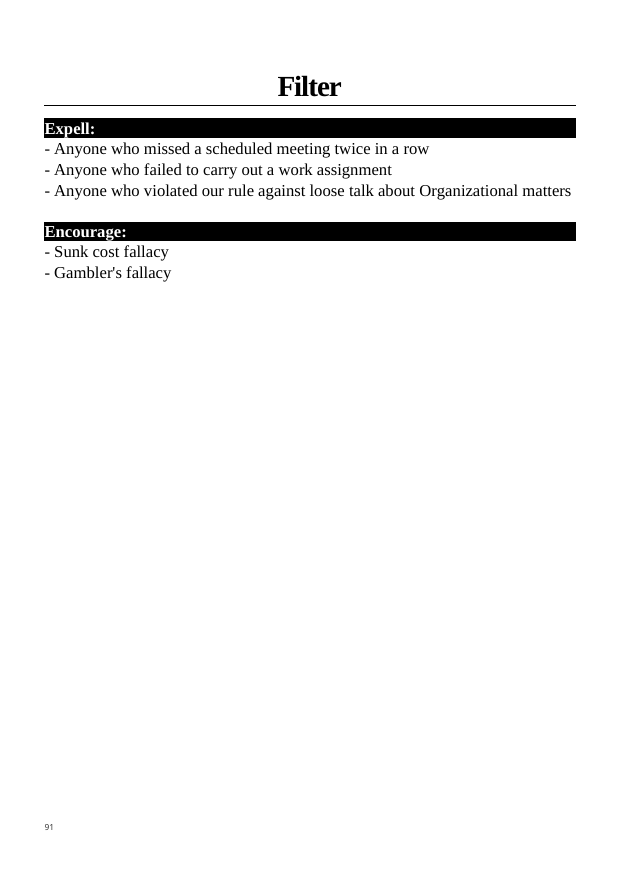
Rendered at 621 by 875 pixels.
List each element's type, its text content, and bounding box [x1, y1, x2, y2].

text - Anyone who violated our rule against loose talk about Organizational matters [44, 180, 576, 199]
text - Anyone who missed a scheduled meeting twice in a row [44, 139, 576, 158]
subtitle Encourage: [44, 222, 576, 241]
subtitle Filter [44, 69, 576, 105]
subtitle Expell: [44, 118, 576, 138]
text - Gambler's fallacy [44, 263, 576, 282]
text - Anyone who failed to carry out a work assignment [44, 160, 576, 179]
text - Sunk cost fallacy [44, 242, 576, 261]
